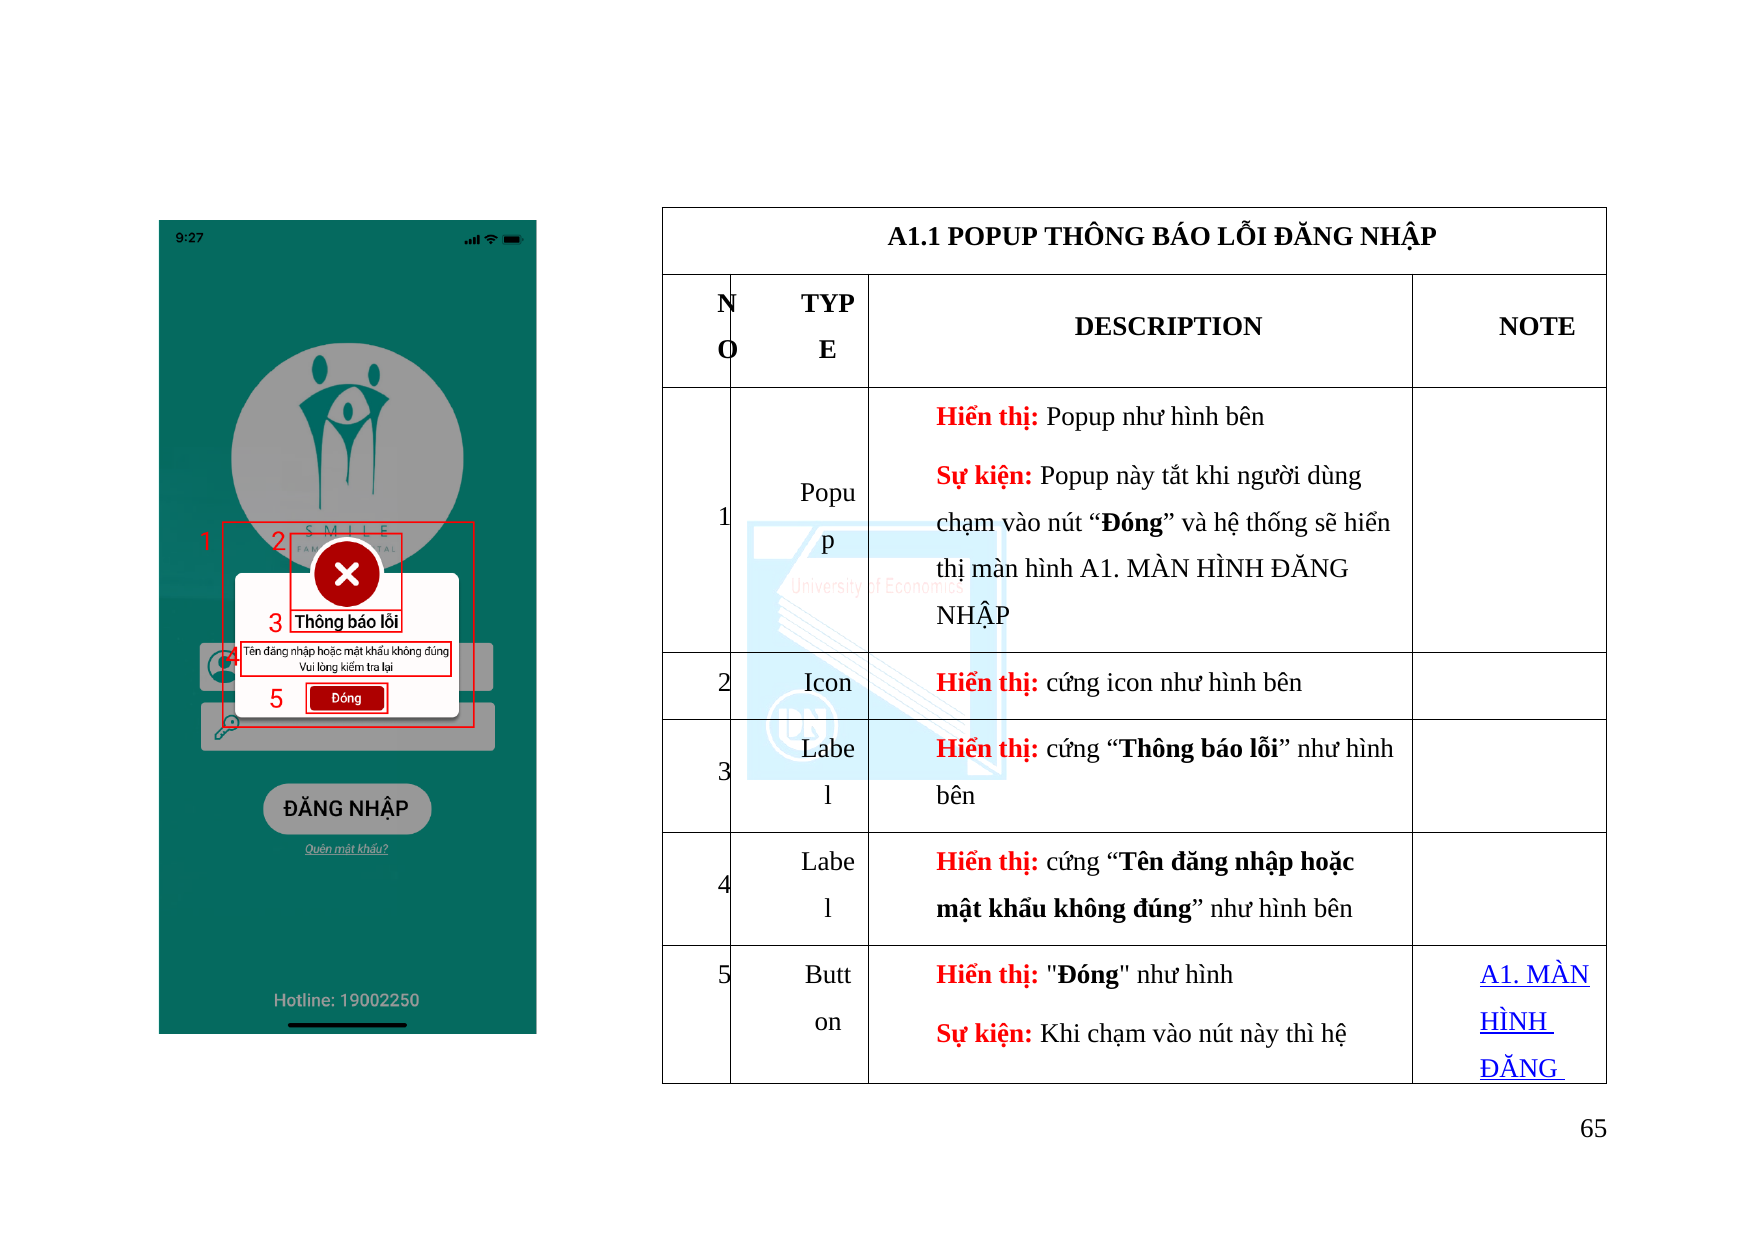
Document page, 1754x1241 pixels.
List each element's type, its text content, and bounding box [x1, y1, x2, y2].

table_cell 1 [663, 388, 730, 652]
table_cell 4 [663, 833, 730, 945]
table_cell Hiển thị: Popup như hình bên Sự kiện: Popup này tắt khi người dùng chạm vào nút “Đóng” và hệ thống sẽ hiển thị màn hình A1. MÀN HÌNH ĐĂNG NHẬP [869, 388, 1412, 652]
table_cell 5 [663, 946, 730, 1083]
table_cell 3 [663, 720, 730, 832]
table_cell [1413, 653, 1606, 719]
table_cell Hiển thị: cứng “Thông báo lỗi” như hình bên [869, 720, 1412, 832]
table_cell Label [731, 833, 868, 945]
table_cell Hiển thị: cứng “Tên đăng nhập hoặc mật khẩu không đúng” như hình bên [869, 833, 1412, 945]
table_cell [1413, 833, 1606, 945]
table_cell 2 [663, 653, 730, 719]
table_cell Hiển thị: cứng icon như hình bên [869, 653, 1412, 719]
table_cell Label [731, 720, 868, 832]
table_cell [1413, 388, 1606, 652]
table_cell TYPE [731, 275, 868, 387]
table_cell Icon [731, 653, 868, 719]
table_cell [1413, 720, 1606, 832]
table_header [147, 207, 662, 1083]
picture [158, 220, 537, 1034]
table_cell Button [731, 946, 868, 1083]
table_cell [1413, 946, 1606, 1083]
table_cell NO [663, 275, 730, 387]
table_cell DESCRIPTION [869, 275, 1412, 387]
table_header A1.1 POPUP THÔNG BÁO LỖI ĐĂNG NHẬP [663, 208, 1606, 273]
table_cell NOTE [1413, 275, 1606, 387]
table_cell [869, 946, 1412, 1083]
table_cell Popup [731, 388, 868, 652]
